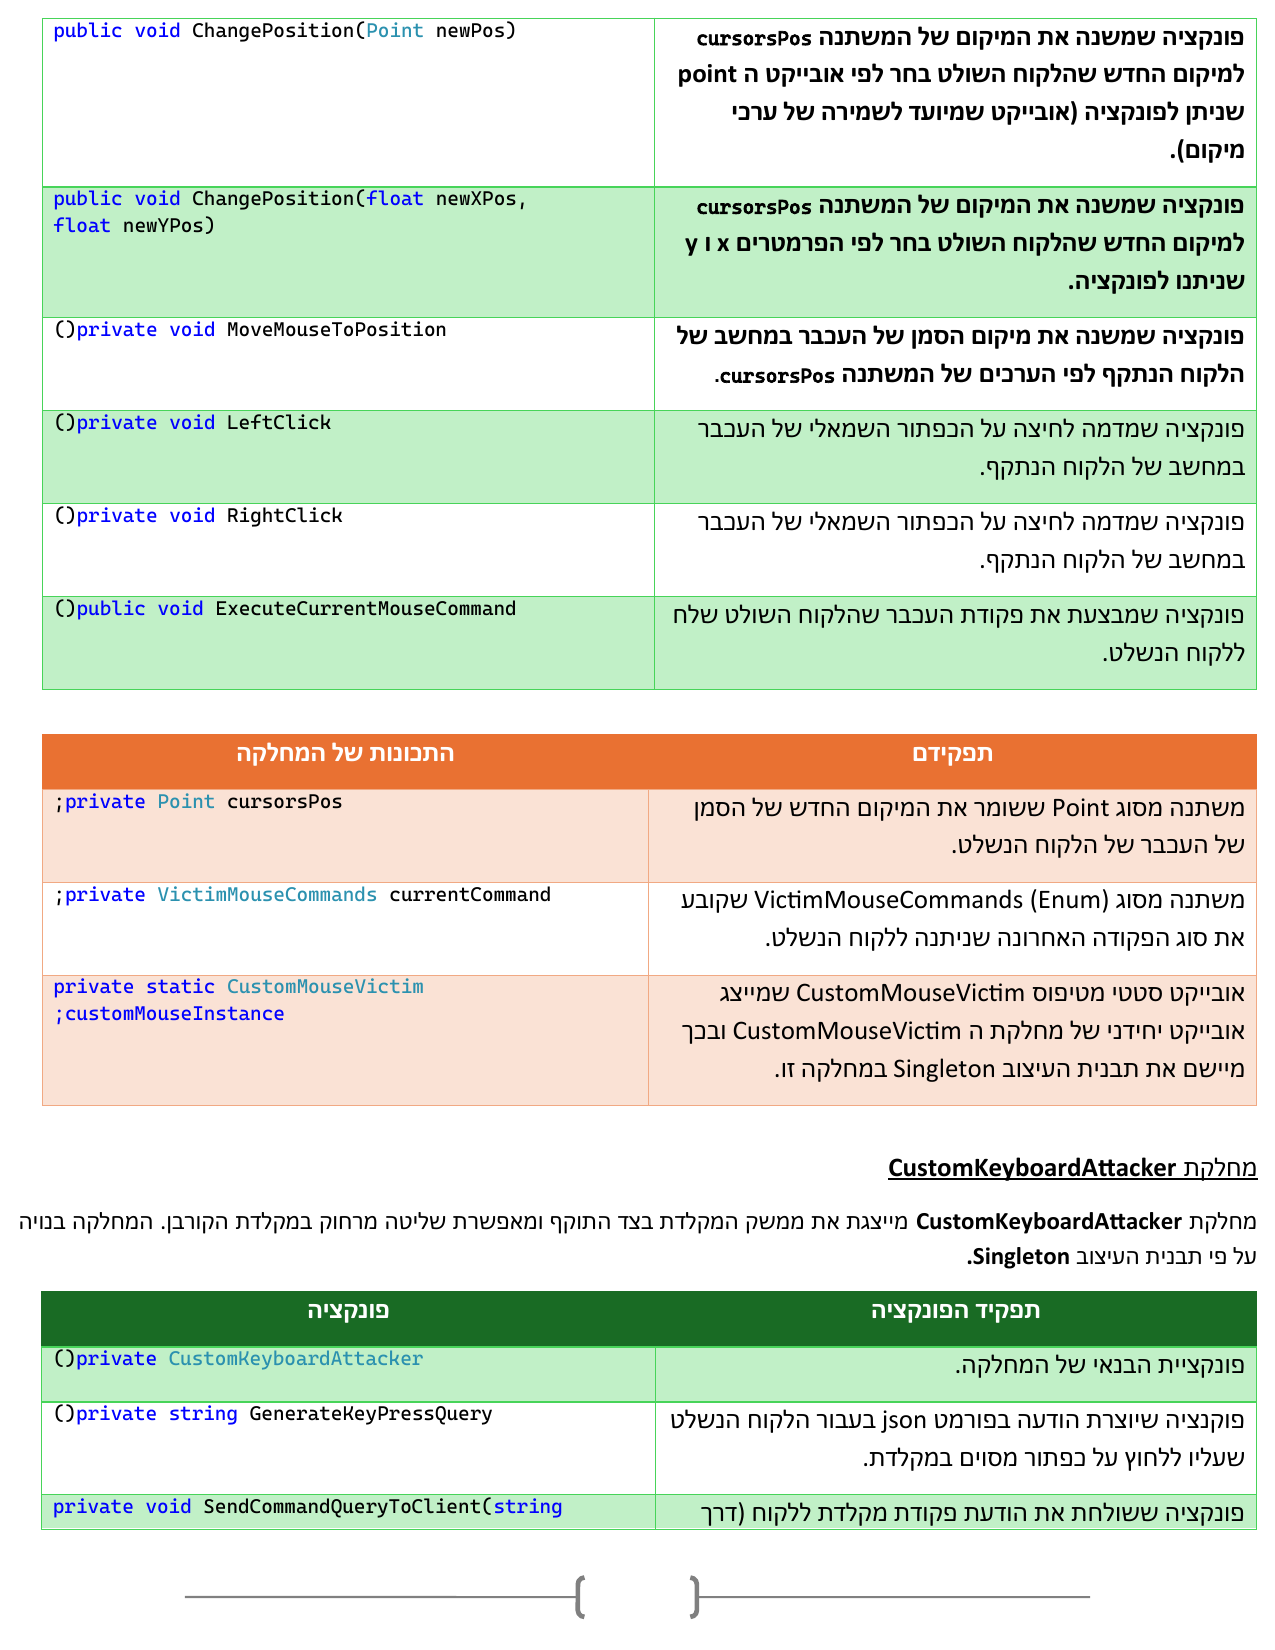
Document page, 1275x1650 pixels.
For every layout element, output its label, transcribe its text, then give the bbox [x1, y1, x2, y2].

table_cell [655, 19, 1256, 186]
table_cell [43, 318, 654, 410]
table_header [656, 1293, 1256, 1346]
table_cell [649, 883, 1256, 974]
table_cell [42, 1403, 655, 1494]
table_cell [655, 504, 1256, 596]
text מחלקת CustomKeyboardAttacker [18, 1150, 1257, 1183]
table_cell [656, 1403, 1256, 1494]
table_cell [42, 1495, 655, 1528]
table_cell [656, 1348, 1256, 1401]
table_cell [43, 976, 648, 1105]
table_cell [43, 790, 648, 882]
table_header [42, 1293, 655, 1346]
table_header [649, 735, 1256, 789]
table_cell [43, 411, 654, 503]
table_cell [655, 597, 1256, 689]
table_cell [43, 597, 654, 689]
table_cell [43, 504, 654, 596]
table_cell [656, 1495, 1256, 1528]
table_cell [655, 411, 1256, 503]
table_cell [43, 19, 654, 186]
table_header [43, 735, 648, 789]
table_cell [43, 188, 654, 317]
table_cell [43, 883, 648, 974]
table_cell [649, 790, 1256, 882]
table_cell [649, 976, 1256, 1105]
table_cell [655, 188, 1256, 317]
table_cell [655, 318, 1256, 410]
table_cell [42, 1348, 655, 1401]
text מחלקת CustomKeyboardAttacker מייצגת את ממשק המקלדת בצד התוקף ומאפשרת שליטה מרחוק במקלדת הקורבן. המחלקה בנויה על פי תבנית העיצוב Singleton. [18, 1205, 1257, 1270]
